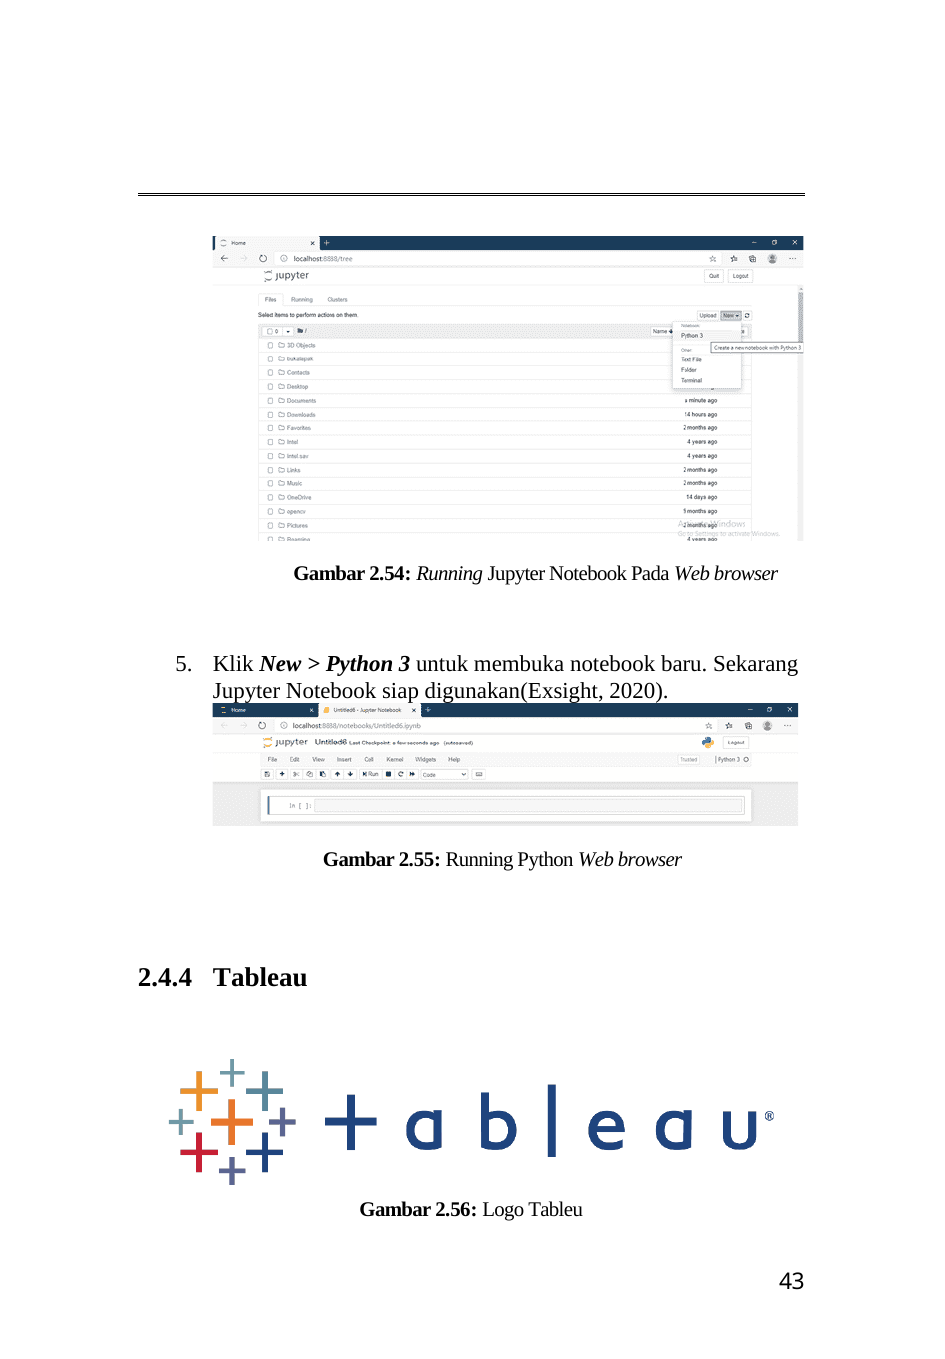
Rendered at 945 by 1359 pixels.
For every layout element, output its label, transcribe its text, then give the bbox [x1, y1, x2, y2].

picture [212, 703, 799, 826]
picture [212, 236, 804, 541]
subtitle Tableau [138, 961, 805, 992]
picture [168, 1059, 774, 1185]
text Gambar 2.55: Running Python Web browser [138, 847, 805, 871]
text Gambar 2.54: Running Jupyter Notebook Pada Web browser [138, 561, 805, 585]
text Gambar 2.56: Logo Tableu [138, 1197, 805, 1221]
list Klik New > Python 3 untuk membuka notebook baru. Sekarang Jupyter Notebook siap digunakan. [175, 650, 805, 703]
